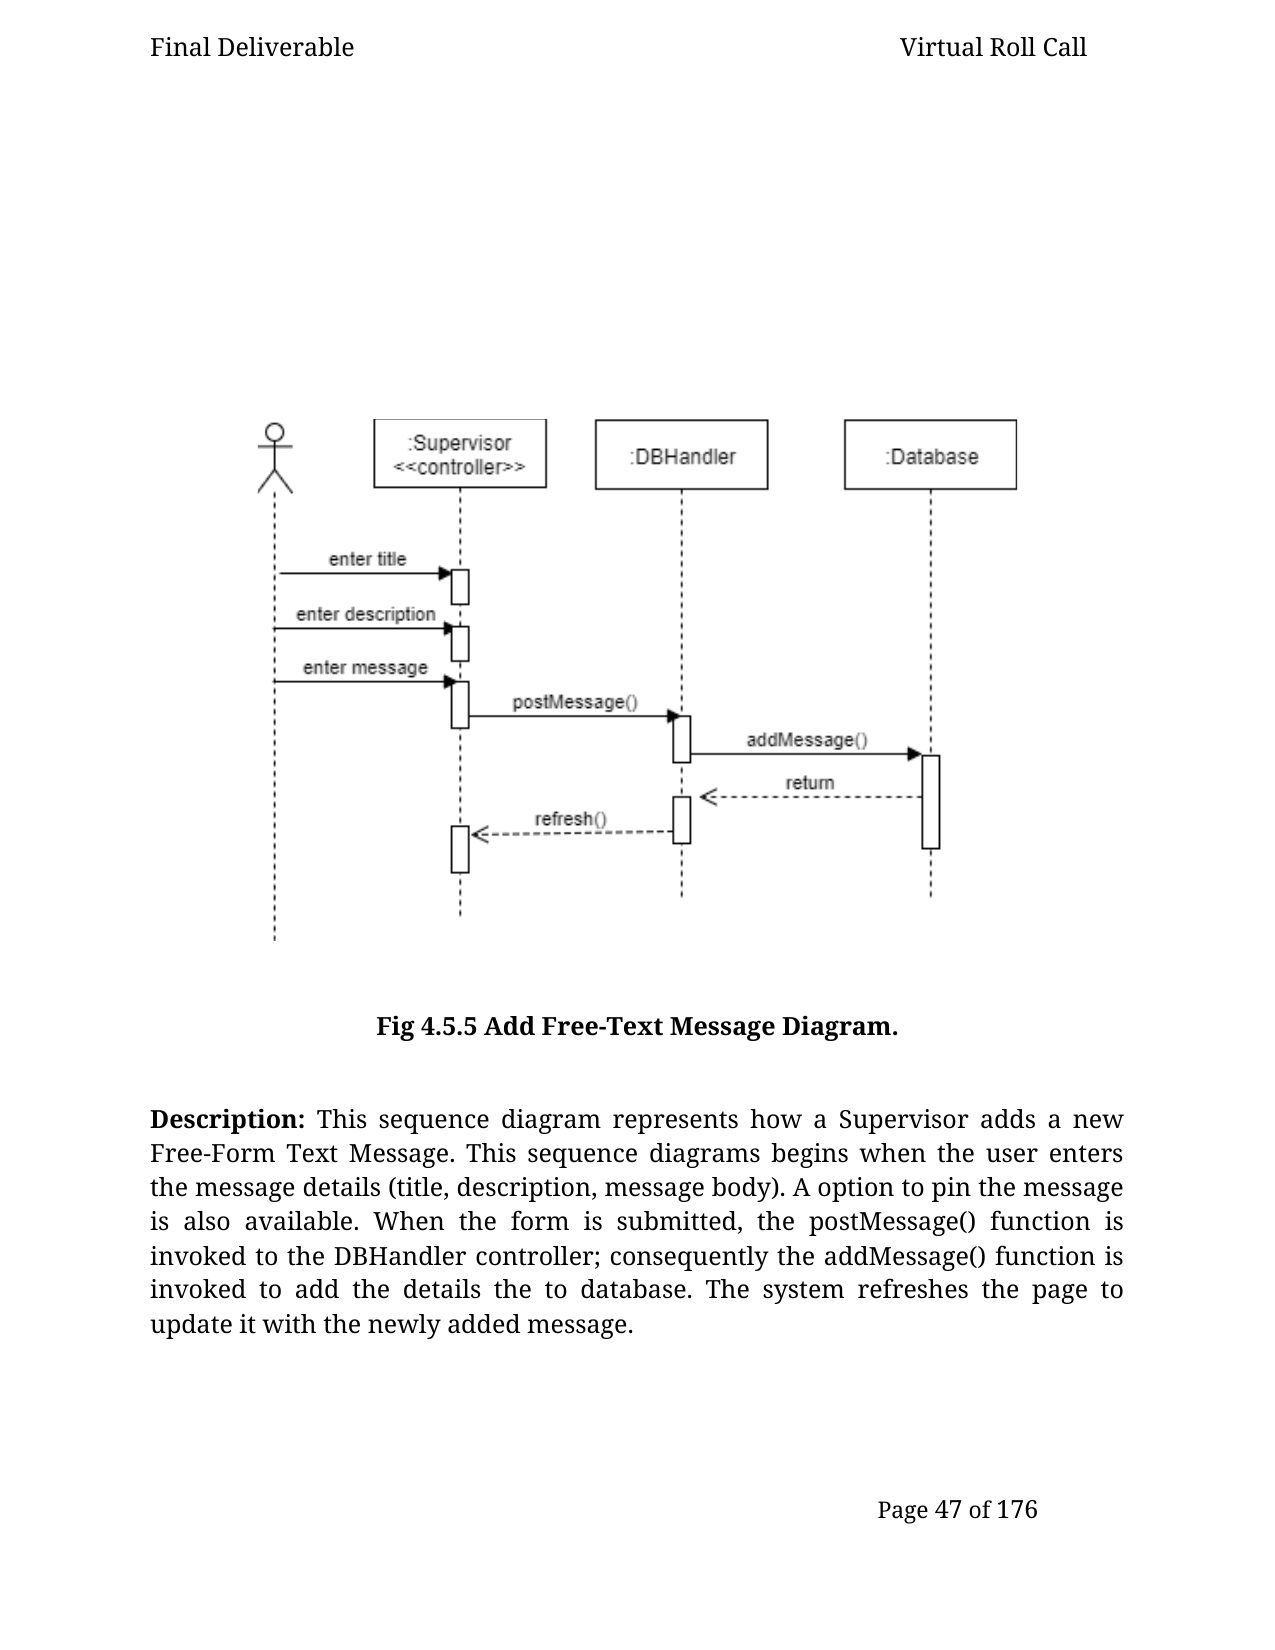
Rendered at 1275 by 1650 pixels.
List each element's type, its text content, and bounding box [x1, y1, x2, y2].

text Fig 4.5.5 Add Free-Text Message Diagram. [150, 1009, 1125, 1043]
text Description: This sequence diagram represents how a Supervisor adds a new Free-Form Text Message. This sequence diagrams begins when the user enters the message details (title, description, message body). A option to pin the message is also available. When the form is submitted, the postMessage() function is invoked to the DBHandler controller; consequently the addMessage() function is invoked to add the details the to database. The system refreshes the page to update it with the newly added message. [150, 1102, 1125, 1340]
picture [257, 419, 1018, 941]
